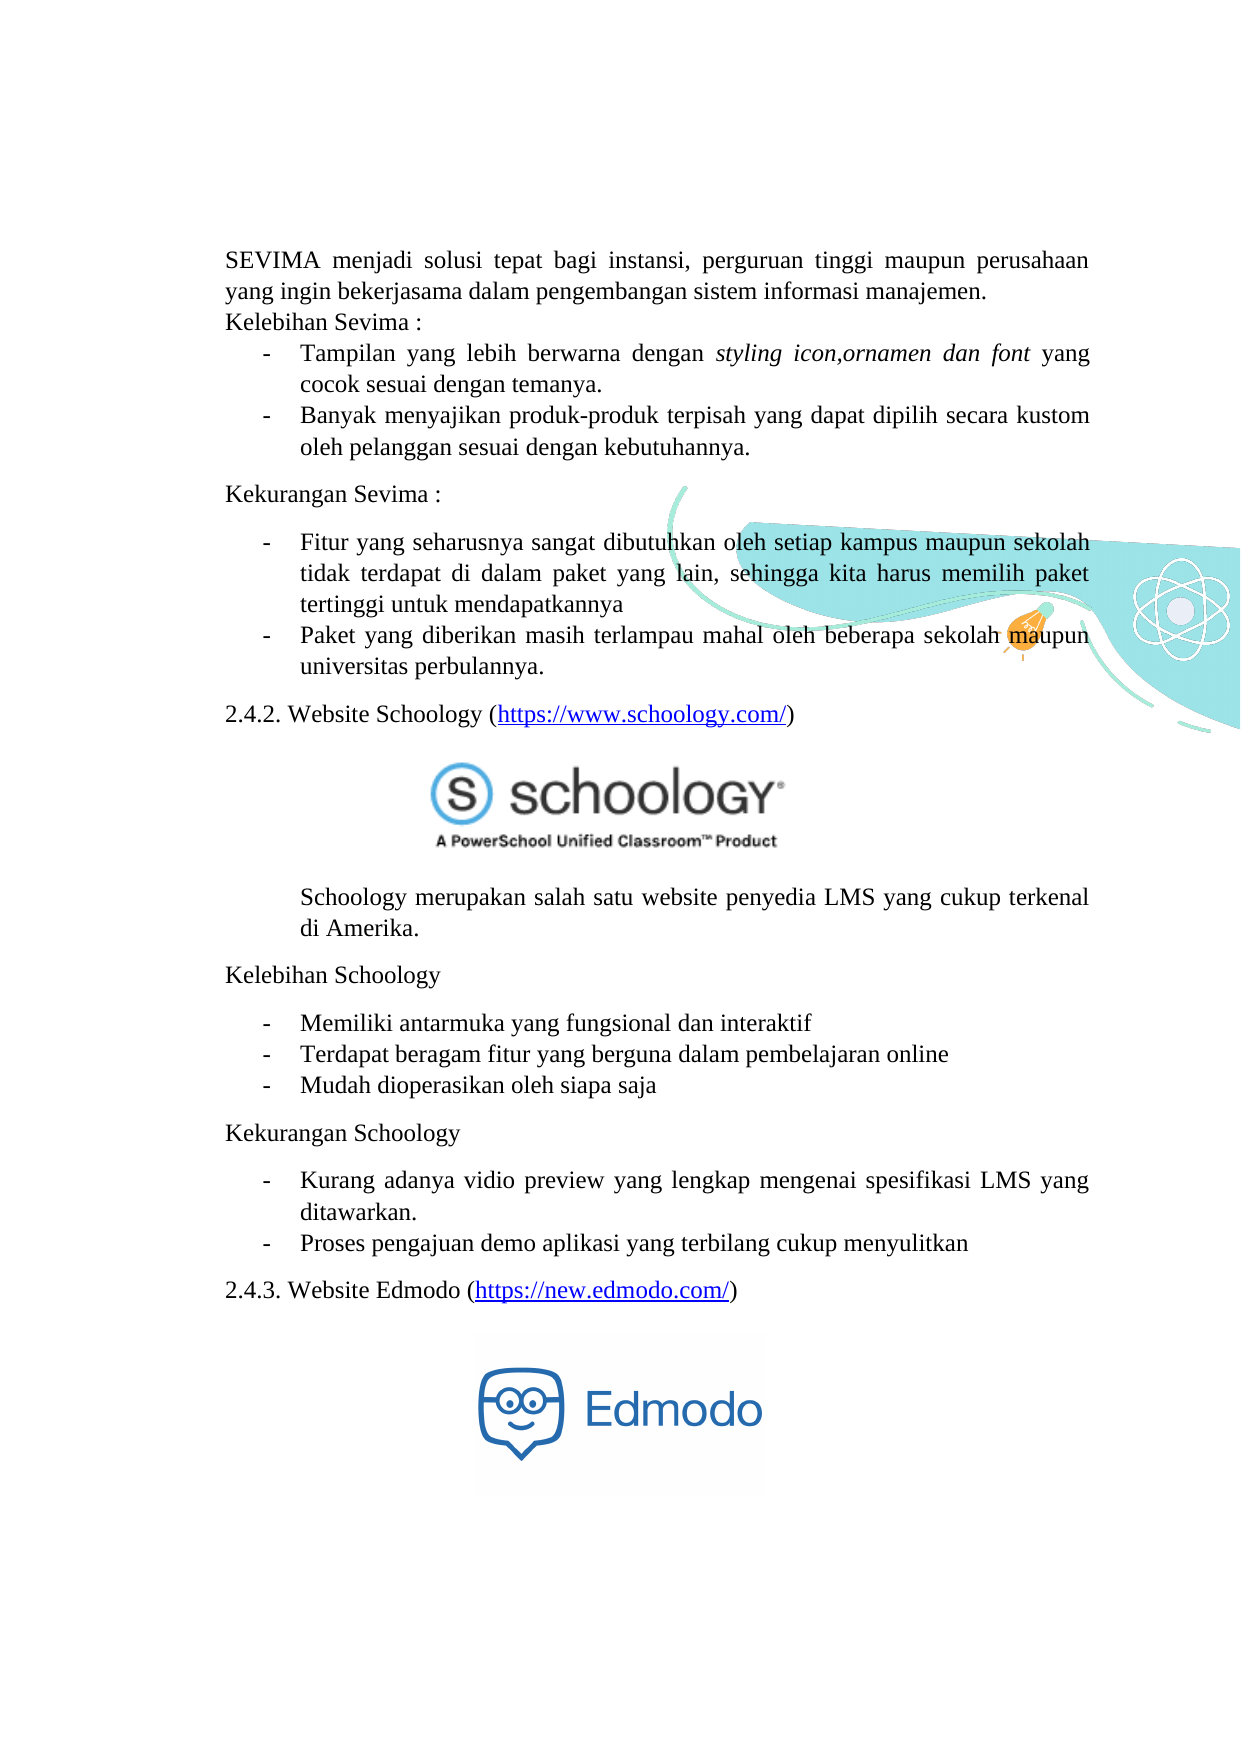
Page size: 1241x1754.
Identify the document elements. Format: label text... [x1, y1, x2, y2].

list Banyak menyajikan produk-produk terpisah yang dapat dipilih secara kustom oleh pelanggan sesuai dengan kebutuhannya. [262, 401, 1090, 460]
list Terdapat beragam fitur yang berguna dalam pembelajaran online [262, 1039, 1090, 1068]
text Kelebihan Sevima : [225, 307, 1090, 336]
text SEVIMA menjadi solusi tepat bagi instansi, perguruan tinggi maupun perusahaan yang ingin bekerjasama dalam pengembangan sistem informasi manajemen. [225, 245, 1090, 305]
list Memiliki antarmuka yang fungsional dan interaktif [262, 1008, 1090, 1037]
list Paket yang diberikan masih terlampau mahal oleh beberapa sekolah maupun universitas perbulannya. [262, 620, 1090, 680]
picture [475, 1333, 765, 1495]
text 2.4.3. Website Edmodo (https://new.edmodo.com/) [150, 1275, 1090, 1304]
list Proses pengajuan demo aplikasi yang terbilang cukup menyulitkan [262, 1228, 1090, 1256]
text Kelebihan Schoology [150, 960, 1090, 989]
list Fitur yang seharusnya sangat dibutuhkan oleh setiap kampus maupun sekolah tidak terdapat di dalam paket yang lain, sehingga kita harus memilih paket tertinggi untuk mendapatkannya [262, 527, 1090, 618]
list Mudah dioperasikan oleh siapa saja [262, 1070, 1090, 1099]
picture [423, 758, 815, 861]
text 2.4.2. Website Schoology (https://www.schoology.com/) [225, 699, 1090, 728]
picture [667, 486, 1241, 754]
list Tampilan yang lebih berwarna dengan styling icon,ornamen dan font yang cocok sesuai dengan temanya. [262, 338, 1090, 398]
list Kurang adanya vidio preview yang lengkap mengenai spesifikasi LMS yang ditawarkan. [262, 1166, 1090, 1225]
text Kekurangan Sevima : [225, 479, 1090, 508]
text Kekurangan Schoology [225, 1118, 1090, 1147]
